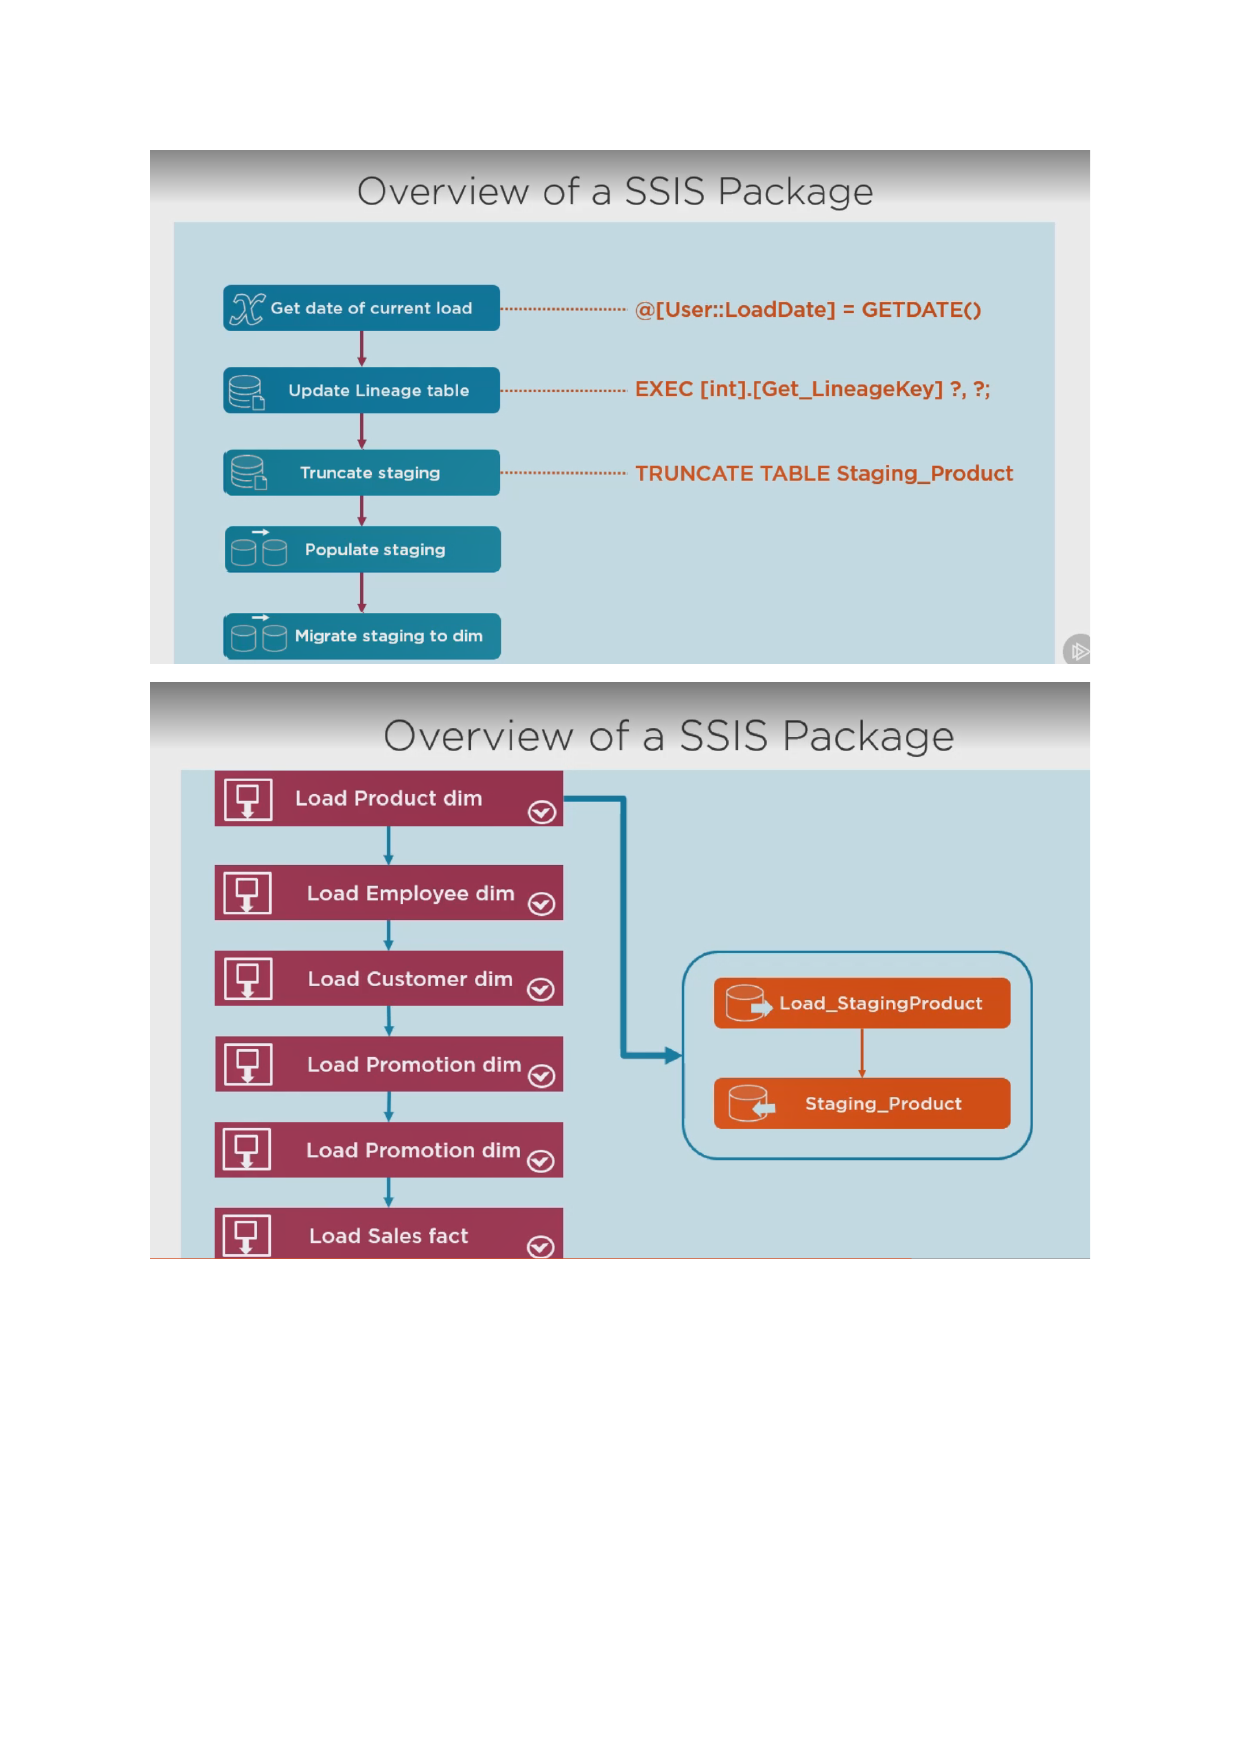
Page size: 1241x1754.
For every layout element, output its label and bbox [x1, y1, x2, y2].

picture [150, 150, 1091, 664]
picture [150, 682, 1091, 1259]
